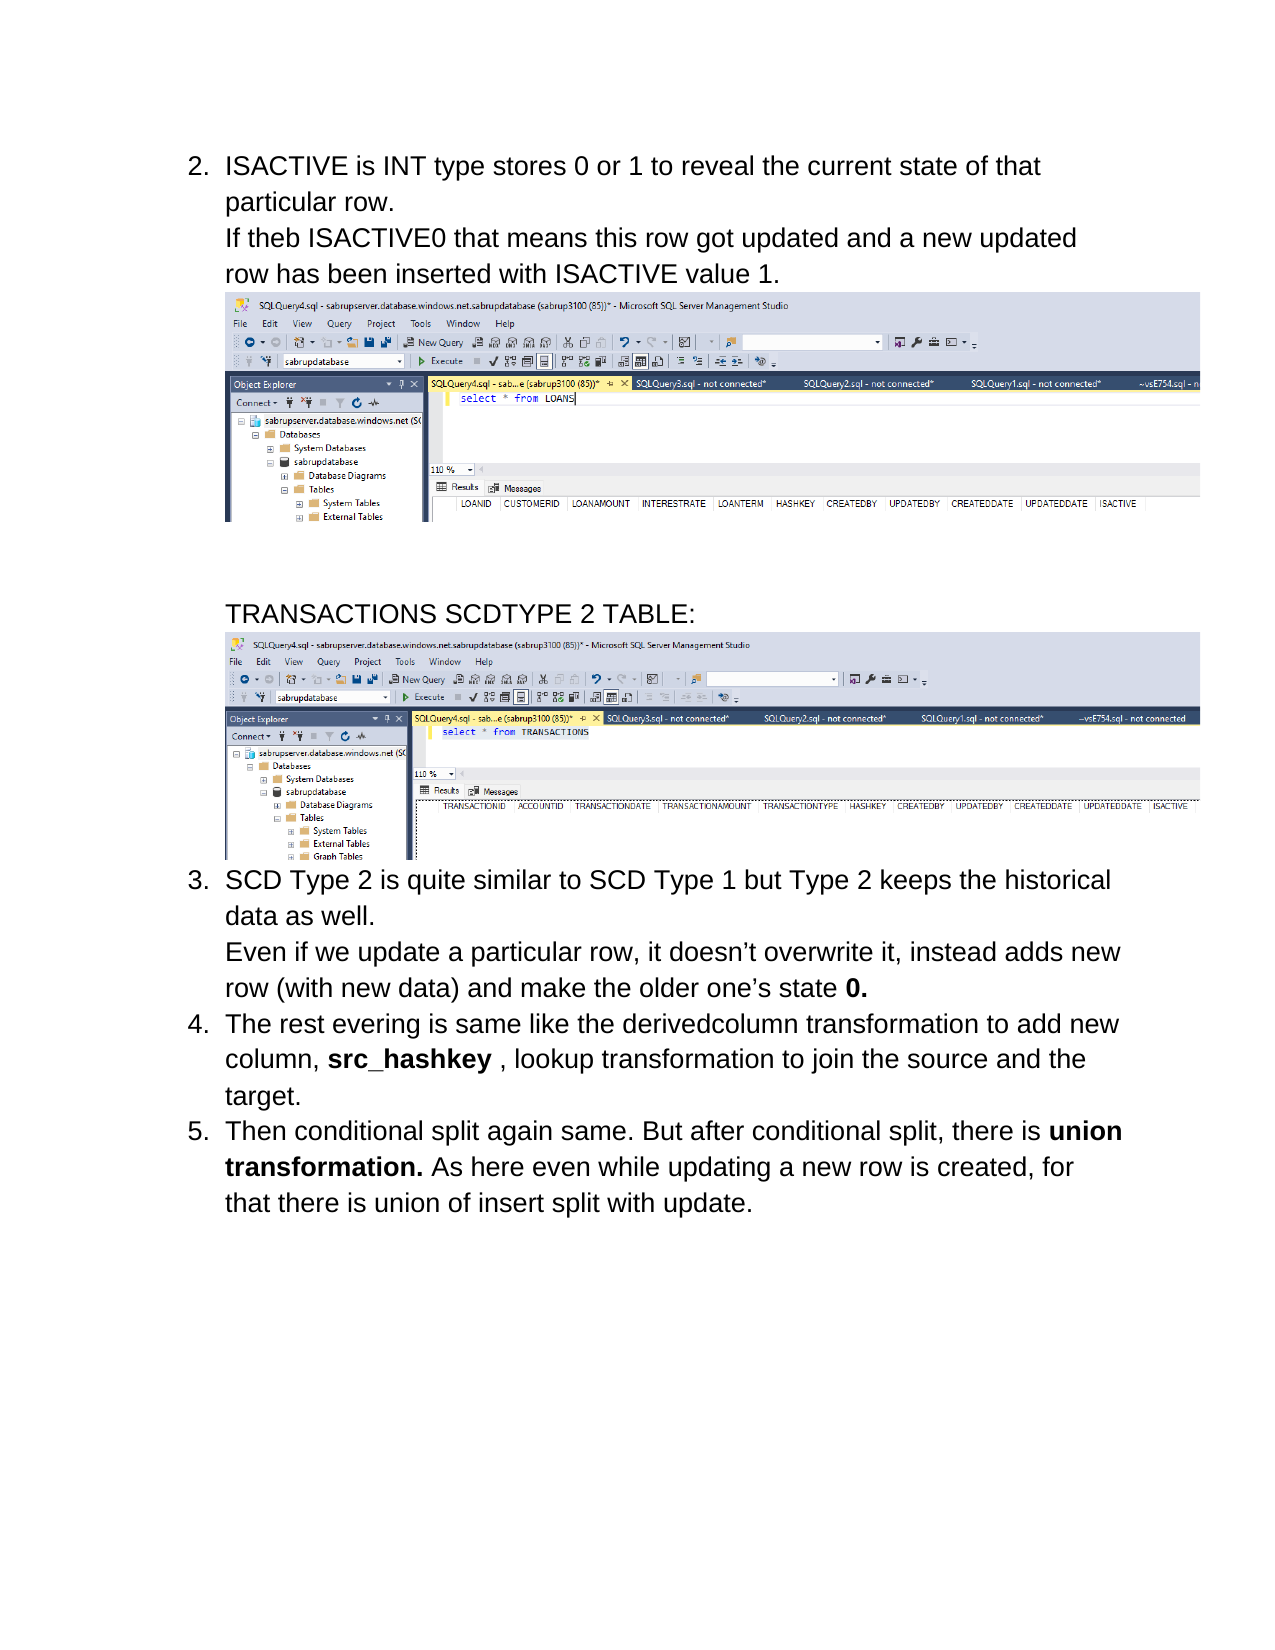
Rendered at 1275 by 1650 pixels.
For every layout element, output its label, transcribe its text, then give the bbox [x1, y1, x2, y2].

list SCD Type 2 is quite similar to SCD Type 1 but Type 2 keeps the historical data as well. Even if we update a particular row, it doesn’t overwrite it, instead adds new row (with new data) and make the older one’s state 0. [187, 864, 1125, 1003]
list ISACTIVE is INT type stores 0 or 1 to reveal the current state of that particular row. [187, 150, 1125, 217]
list The rest evering is same like the derivedcolumn transformation to add new column, src_hashkey , lookup transformation to join the source and the target. [187, 1008, 1125, 1111]
text If theb ISACTIVE0 that means this row got updated and a new updated row has been inserted with ISACTIVE value 1. [225, 222, 1125, 292]
text TRANSACTIONS SCDTYPE 2 TABLE: [225, 598, 1125, 632]
list Then conditional split again same. But after conditional split, there is union transformation. As here even while updating a new row is created, for that there is union of insert split with update. [187, 1115, 1125, 1218]
picture [225, 292, 1200, 522]
picture [225, 632, 1200, 860]
